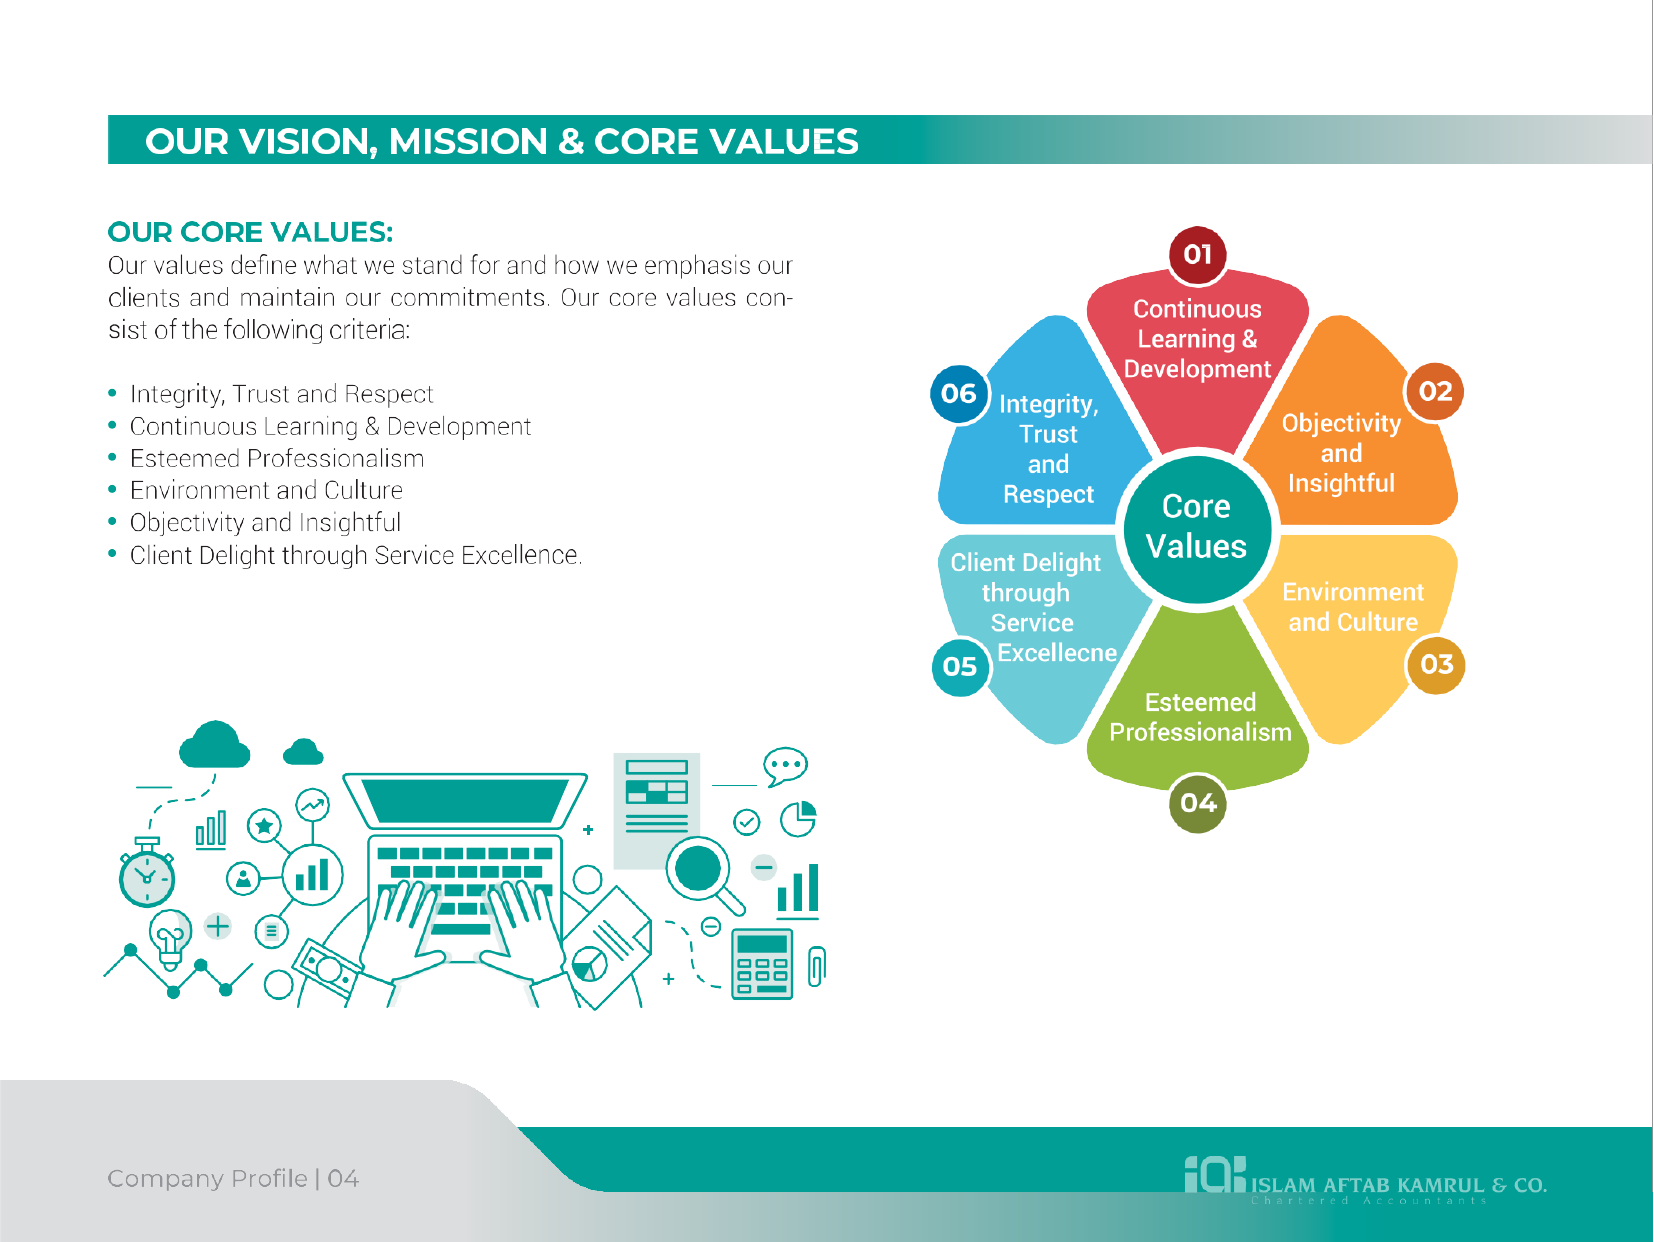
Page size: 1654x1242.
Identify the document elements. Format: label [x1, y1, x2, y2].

picture [108, 115, 1653, 164]
picture [310, 324, 322, 344]
picture [257, 324, 294, 339]
picture [154, 222, 172, 242]
picture [352, 221, 392, 242]
picture [525, 549, 581, 564]
picture [103, 720, 826, 1011]
picture [226, 222, 244, 242]
picture [392, 324, 404, 339]
picture [128, 321, 147, 339]
picture [131, 383, 531, 467]
picture [155, 318, 177, 339]
picture [133, 222, 151, 242]
picture [108, 221, 130, 242]
picture [182, 318, 217, 339]
picture [132, 479, 402, 499]
picture [109, 254, 793, 307]
picture [0, 1080, 1653, 1242]
picture [131, 511, 512, 569]
picture [181, 221, 223, 242]
picture [224, 318, 245, 339]
picture [246, 222, 262, 242]
picture [330, 318, 390, 339]
picture [270, 222, 348, 242]
picture [926, 222, 1469, 837]
